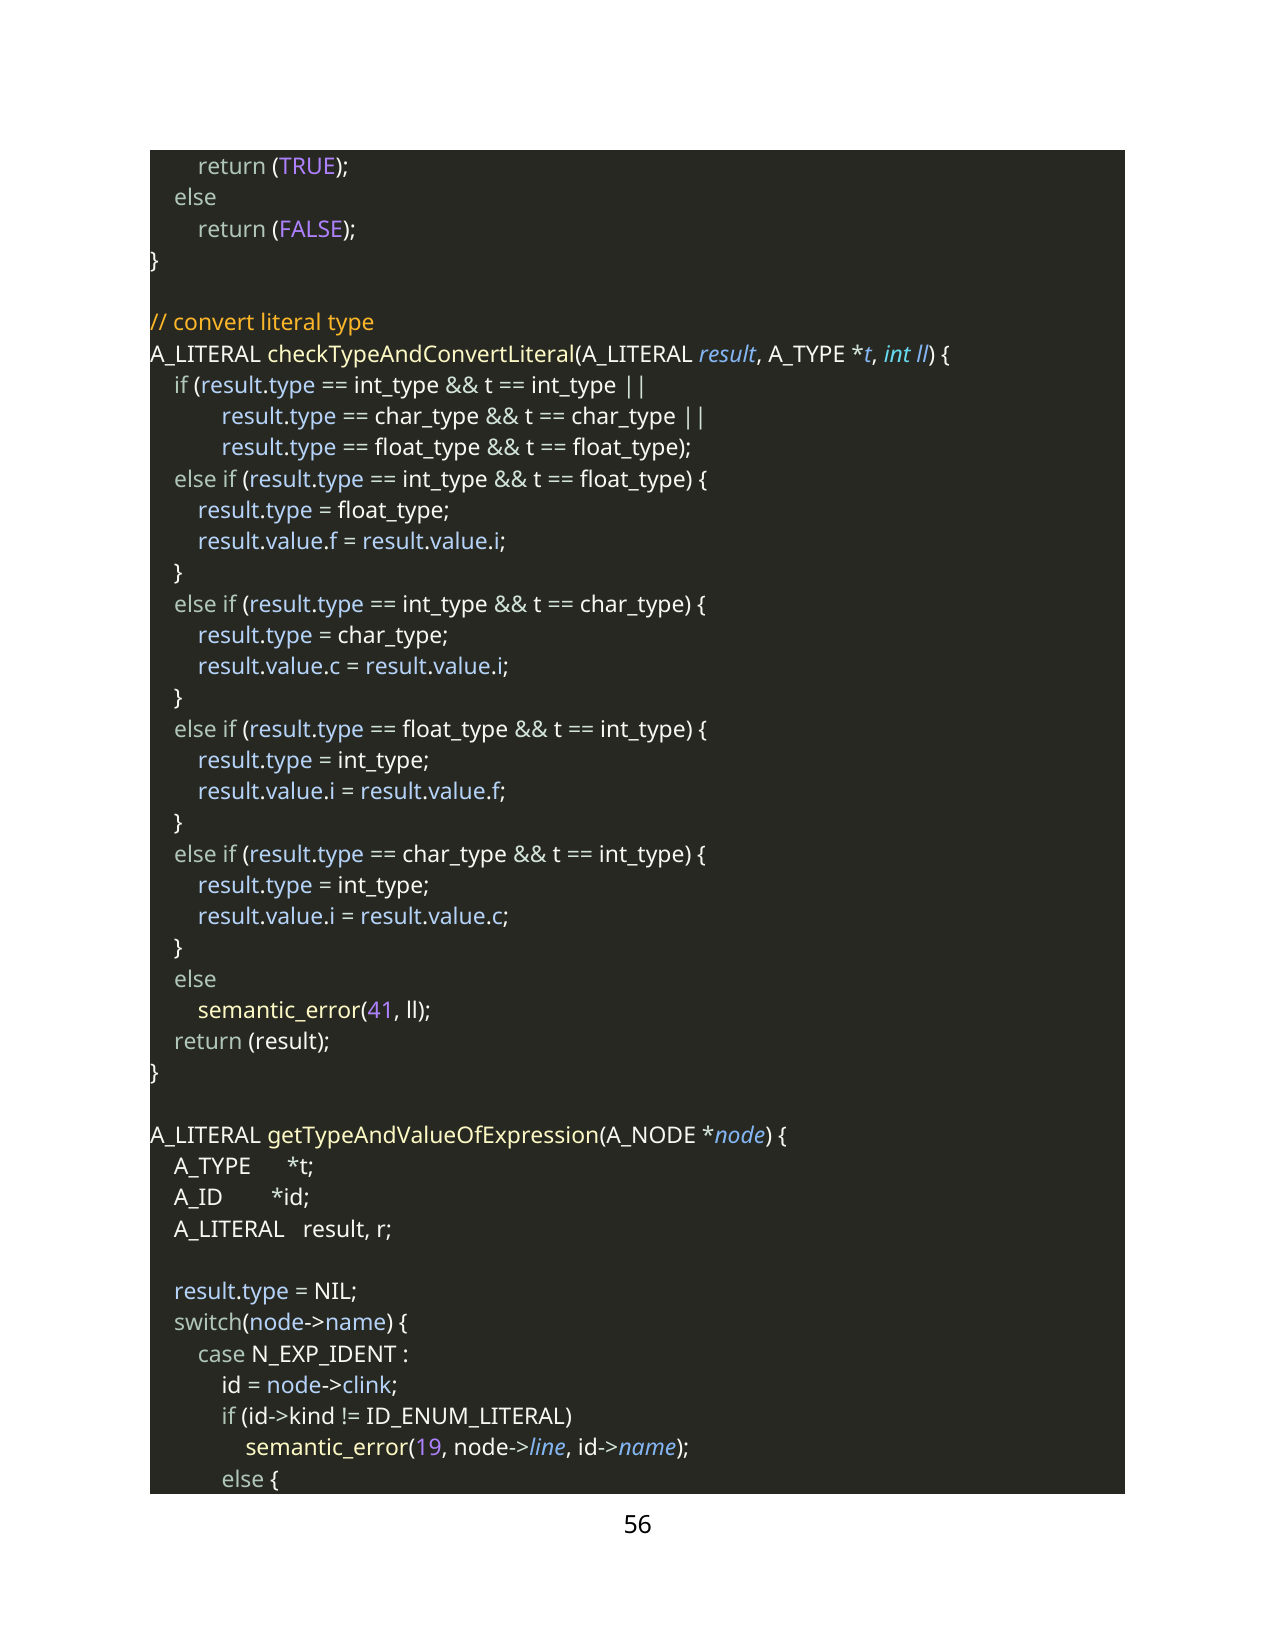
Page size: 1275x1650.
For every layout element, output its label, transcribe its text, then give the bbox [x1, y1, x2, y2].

text } [150, 1056, 1125, 1087]
text return (TRUE); [150, 150, 1125, 181]
text else [150, 962, 1125, 994]
text case N_EXP_IDENT : [150, 1337, 1125, 1369]
text if (result.type == int_type && t == int_type || [150, 369, 1125, 400]
text switch(node->name) { [150, 1306, 1125, 1337]
text else if (result.type == int_type && t == float_type) { [150, 462, 1125, 494]
text result.type = char_type; [150, 619, 1125, 650]
text A_ID *id; [150, 1181, 1125, 1212]
text } [150, 681, 1125, 712]
text result.value.i = result.value.c; [150, 900, 1125, 931]
text } [150, 806, 1125, 837]
text A_TYPE *t; [150, 1150, 1125, 1181]
text } [150, 556, 1125, 587]
text } [150, 931, 1125, 962]
text result.type = NIL; [150, 1275, 1125, 1306]
text result.type == char_type && t == char_type || [150, 400, 1125, 431]
text else if (result.type == char_type && t == int_type) { [150, 837, 1125, 869]
text result.value.c = result.value.i; [150, 650, 1125, 681]
text id = node->clink; [150, 1369, 1125, 1400]
text result.value.f = result.value.i; [150, 525, 1125, 556]
text return (FALSE); [150, 212, 1125, 244]
text A_LITERAL result, r; [150, 1212, 1125, 1244]
text result.type = int_type; [150, 744, 1125, 775]
text result.value.i = result.value.f; [150, 775, 1125, 806]
text else { [150, 1462, 1125, 1494]
text A_LITERAL getTypeAndValueOfExpression(A_NODE *node) { [150, 1119, 1125, 1150]
text result.type == float_type && t == float_type); [150, 431, 1125, 462]
text else [150, 181, 1125, 212]
text result.type = int_type; [150, 869, 1125, 900]
text else if (result.type == int_type && t == char_type) { [150, 587, 1125, 619]
text // convert literal type [150, 306, 1125, 337]
text } [150, 244, 1125, 275]
text semantic_error(41, ll); [150, 994, 1125, 1025]
text A_LITERAL checkTypeAndConvertLiteral(A_LITERAL result, A_TYPE *t, int ll) { [150, 337, 1125, 369]
text result.type = float_type; [150, 494, 1125, 525]
text else if (result.type == float_type && t == int_type) { [150, 712, 1125, 744]
text semantic_error(19, node->line, id->name); [150, 1431, 1125, 1462]
text return (result); [150, 1025, 1125, 1056]
text if (id->kind != ID_ENUM_LITERAL) [150, 1400, 1125, 1431]
